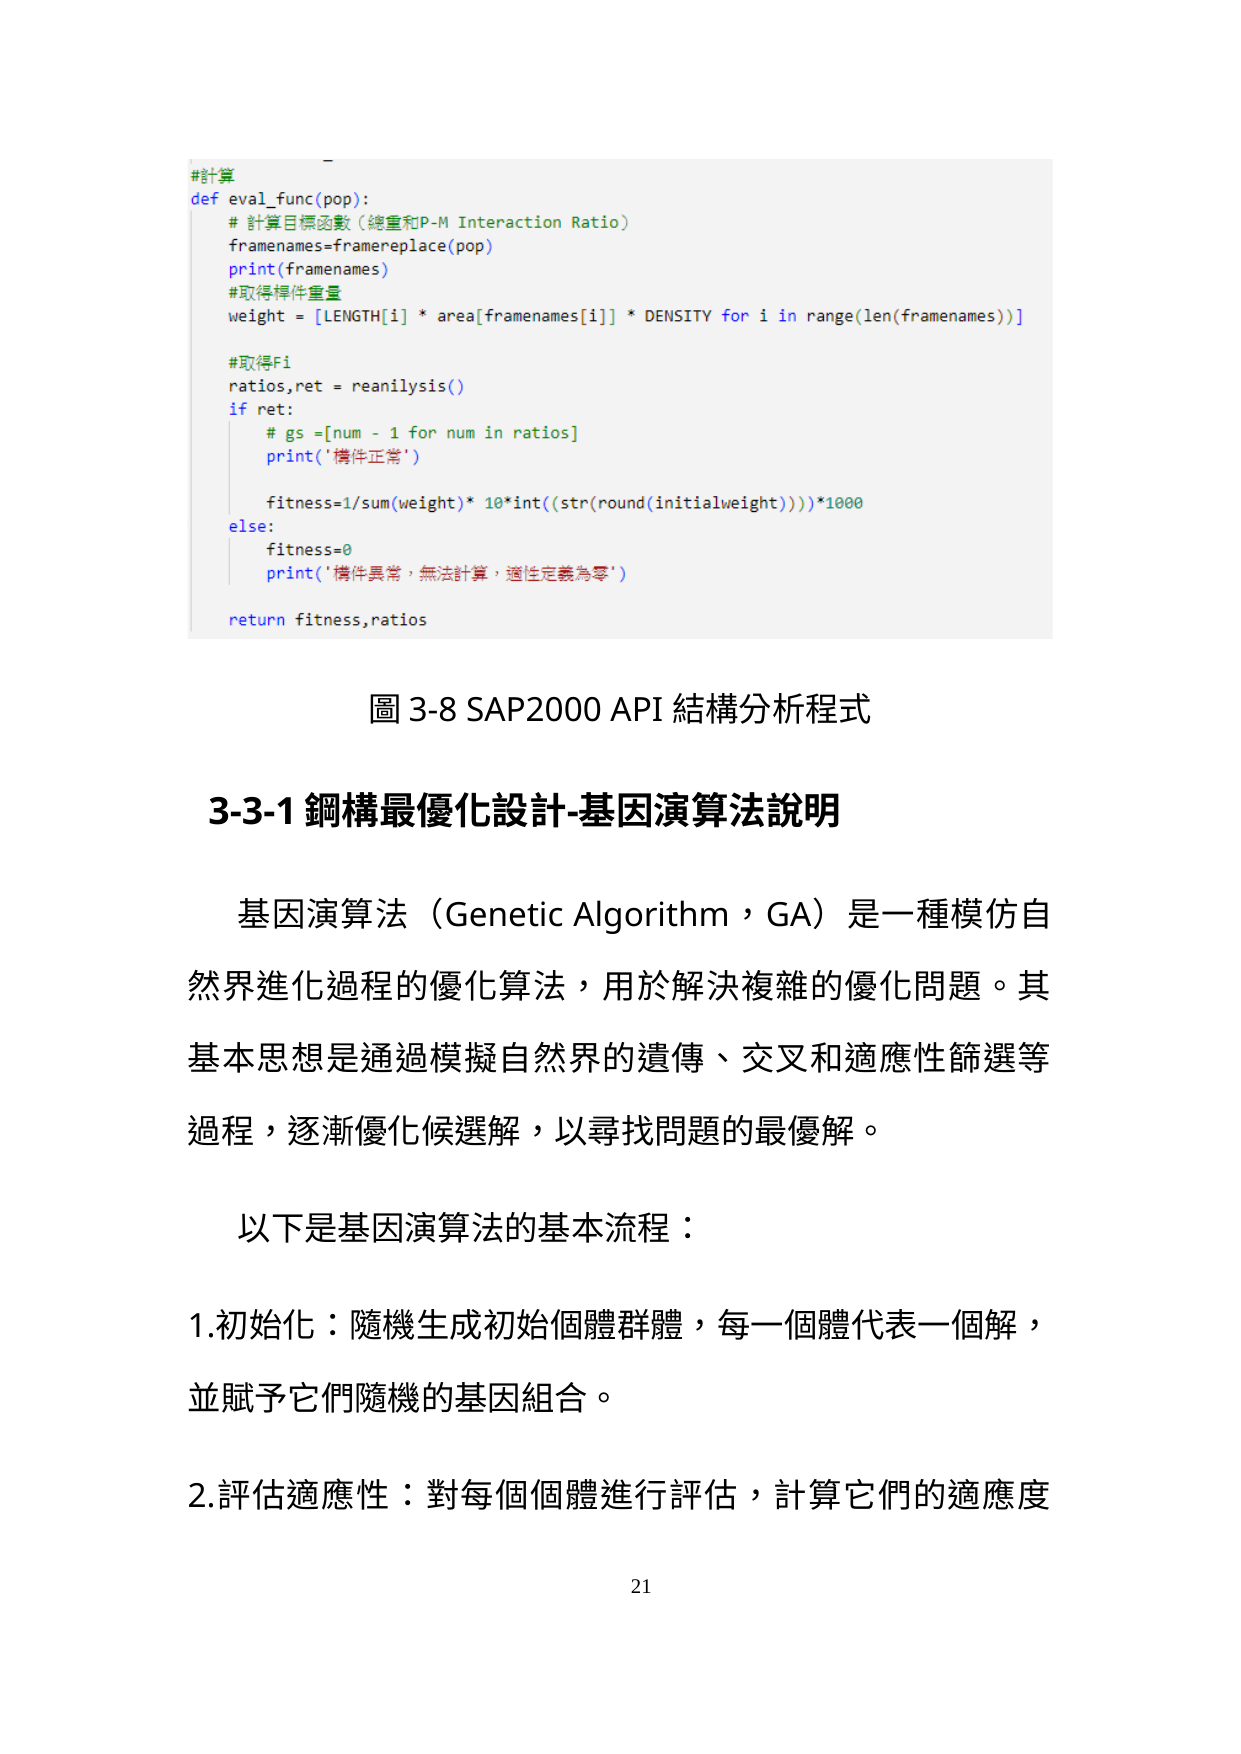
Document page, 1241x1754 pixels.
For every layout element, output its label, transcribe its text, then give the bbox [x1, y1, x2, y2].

picture [187, 159, 1053, 639]
text 1.初始化：隨機生成初始個體群體，每一個體代表一個解， 並賦予它們隨機的基因組合。 [187, 1299, 1053, 1420]
text 3-3-1鋼構最優化設計-基因演算法說明 [208, 781, 1053, 835]
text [187, 1469, 1053, 1517]
text 以下是基因演算法的基本流程： [187, 1202, 1053, 1250]
text 圖3-8 SAP2000 API 結構分析程式 [187, 683, 1053, 732]
text 基因演算法（Genetic Algorithm，GA）是一種模仿自然界進化過程的優化算法，用於解決複雜的優化問題。其基本思想是通過模擬自然界的遺傳、交叉和適應性篩選等過程，逐漸優化候選解，以尋找問題的最優解。 [187, 887, 1053, 1153]
